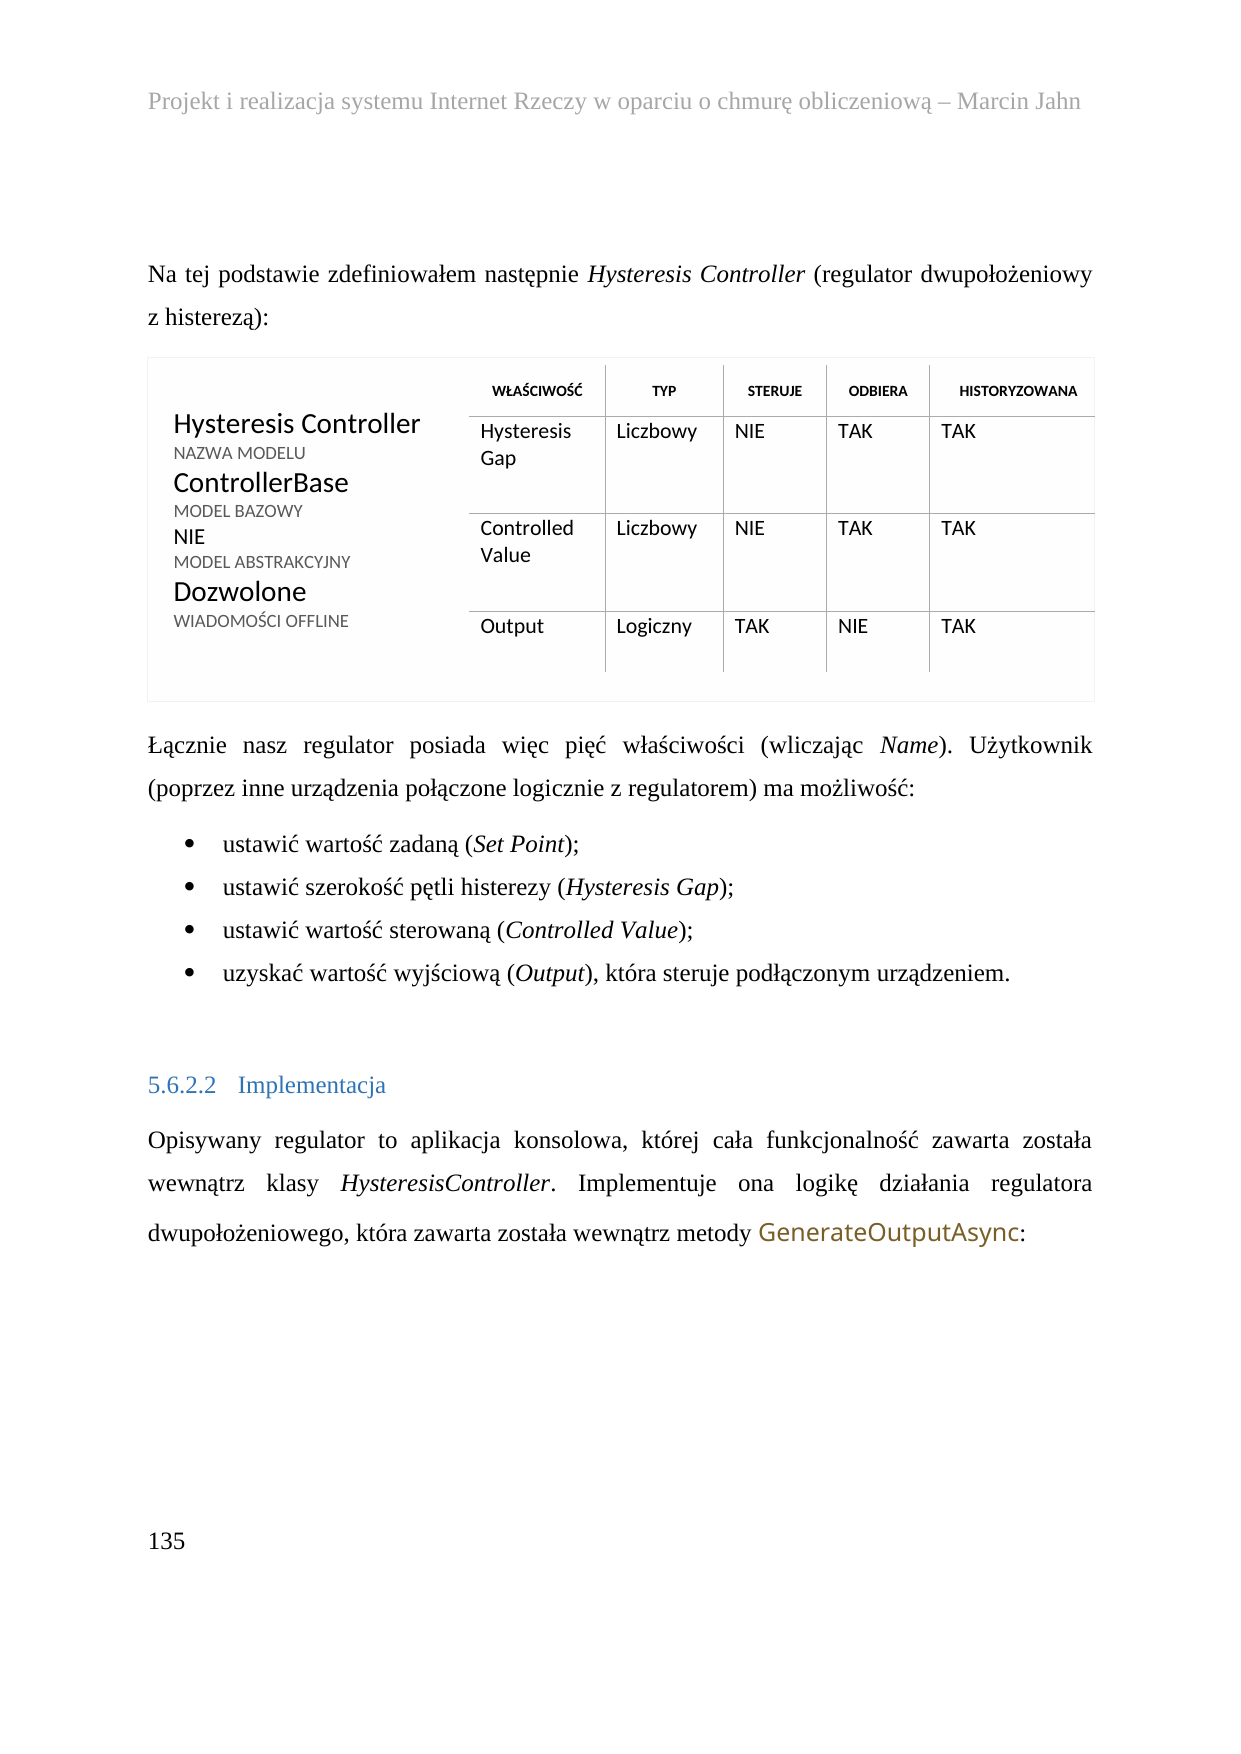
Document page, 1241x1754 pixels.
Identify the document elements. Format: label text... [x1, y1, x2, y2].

subtitle Implementacja [148, 1070, 1093, 1098]
list ustawić wartość sterowaną (Controlled Value); [185, 915, 1093, 944]
text Łącznie nasz regulator posiada więc pięć właściwości (wliczając Name). Użytkownik (poprzez inne urządzenia połączone logicznie z regulatorem) ma możliwość: [148, 730, 1093, 802]
list ustawić wartość zadaną (Set Point); [185, 829, 1093, 858]
list uzyskać wartość wyjściową (Output), która steruje podłączonym urządzeniem. [185, 958, 1093, 987]
list ustawić szerokość pętli histerezy (Hysteresis Gap); [185, 872, 1093, 901]
text Na tej podstawie zdefiniowałem następnie Hysteresis Controller (regulator dwupołożeniowy z histerezą): [148, 259, 1093, 331]
text Opisywany regulator to aplikacja konsolowa, której cała funkcjonalność zawarta została wewnątrz klasy HysteresisController. Implementuje ona logikę działania regulatora dwupołożeniowego, która zawarta została wewnątrz metody GenerateOutputAsync: [148, 1125, 1093, 1248]
